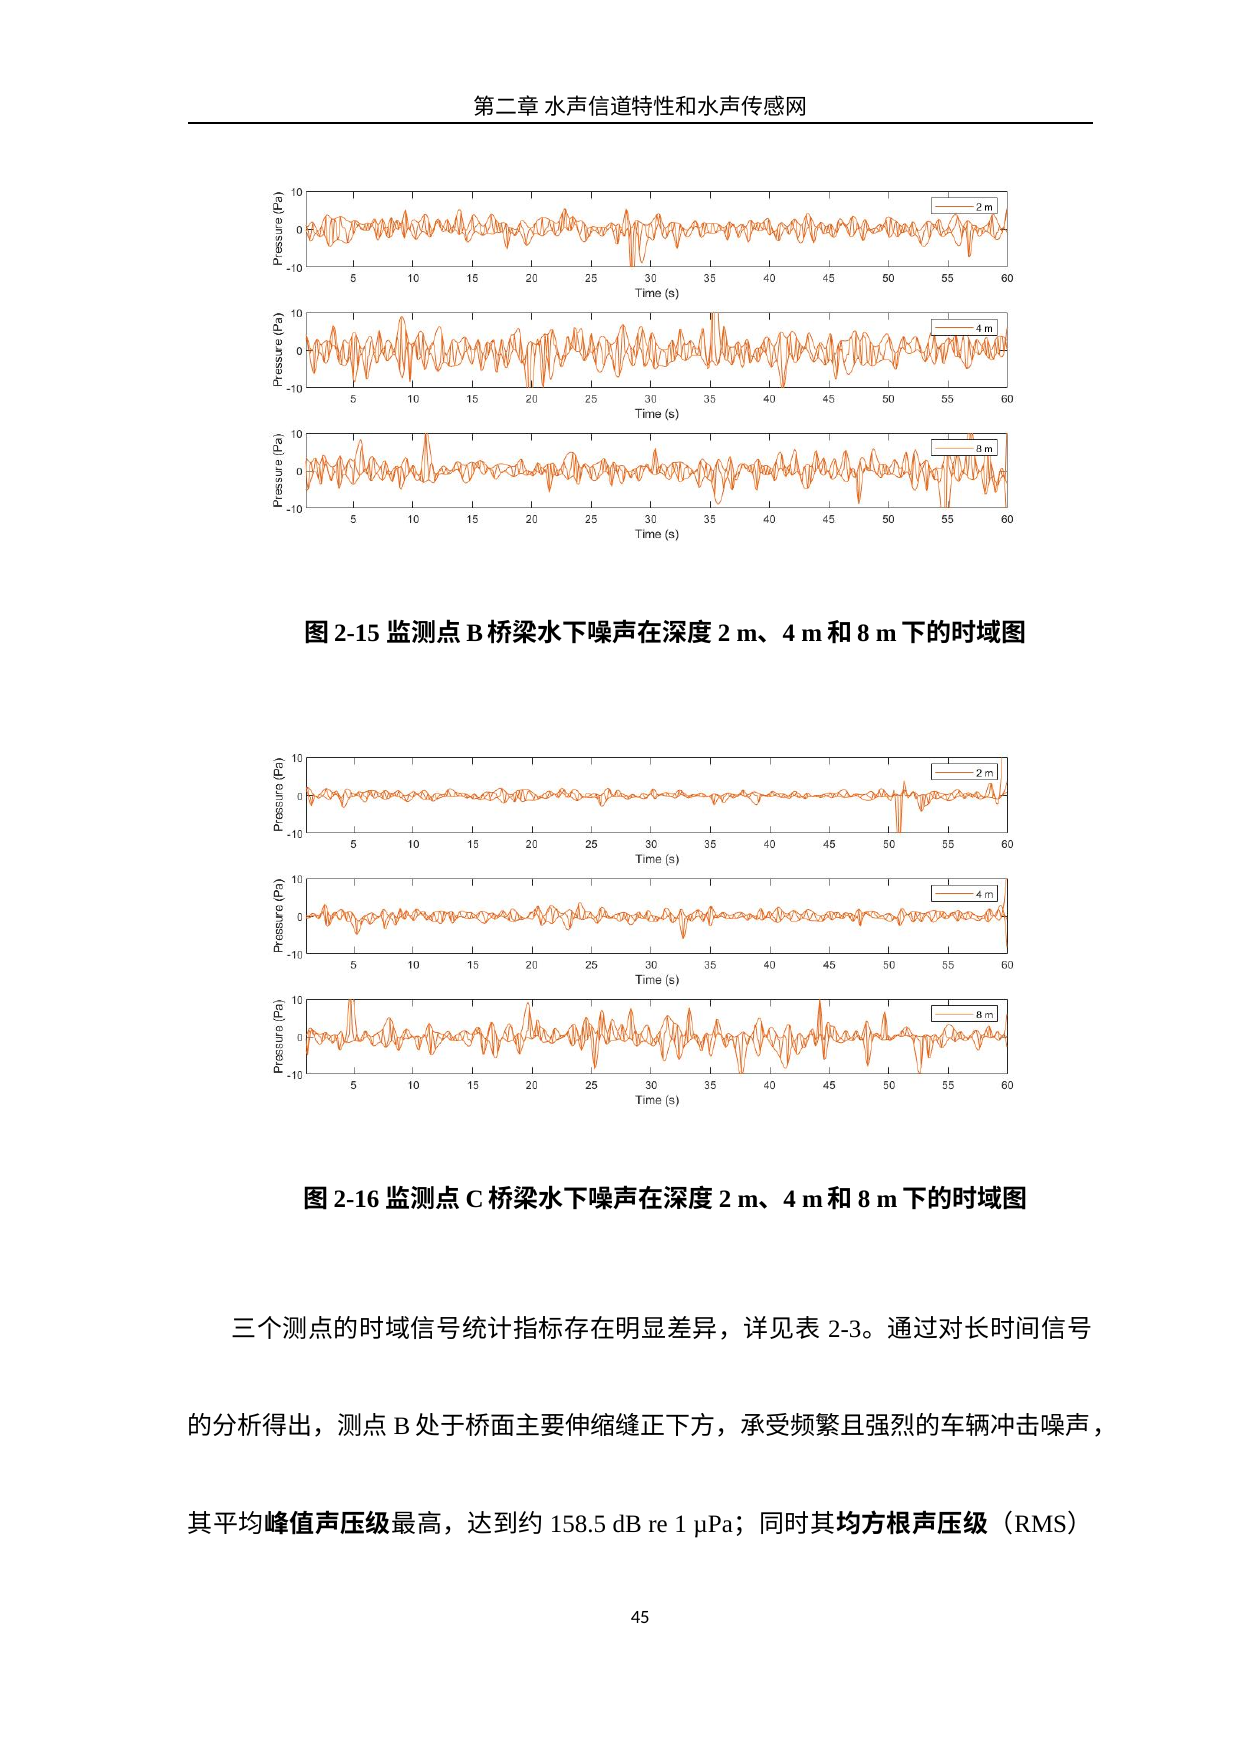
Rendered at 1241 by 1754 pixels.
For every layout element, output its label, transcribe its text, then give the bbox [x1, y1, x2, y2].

picture [188, 162, 1093, 564]
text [187, 1294, 1093, 1554]
text 图2-15 监测点B桥梁水下噪声在深度2 m、4 m和8 m下的时域图 [187, 598, 1093, 663]
text 图2-16 监测点C桥梁水下噪声在深度2 m、4 m和8 m下的时域图 [187, 1164, 1093, 1229]
picture [188, 727, 1093, 1130]
